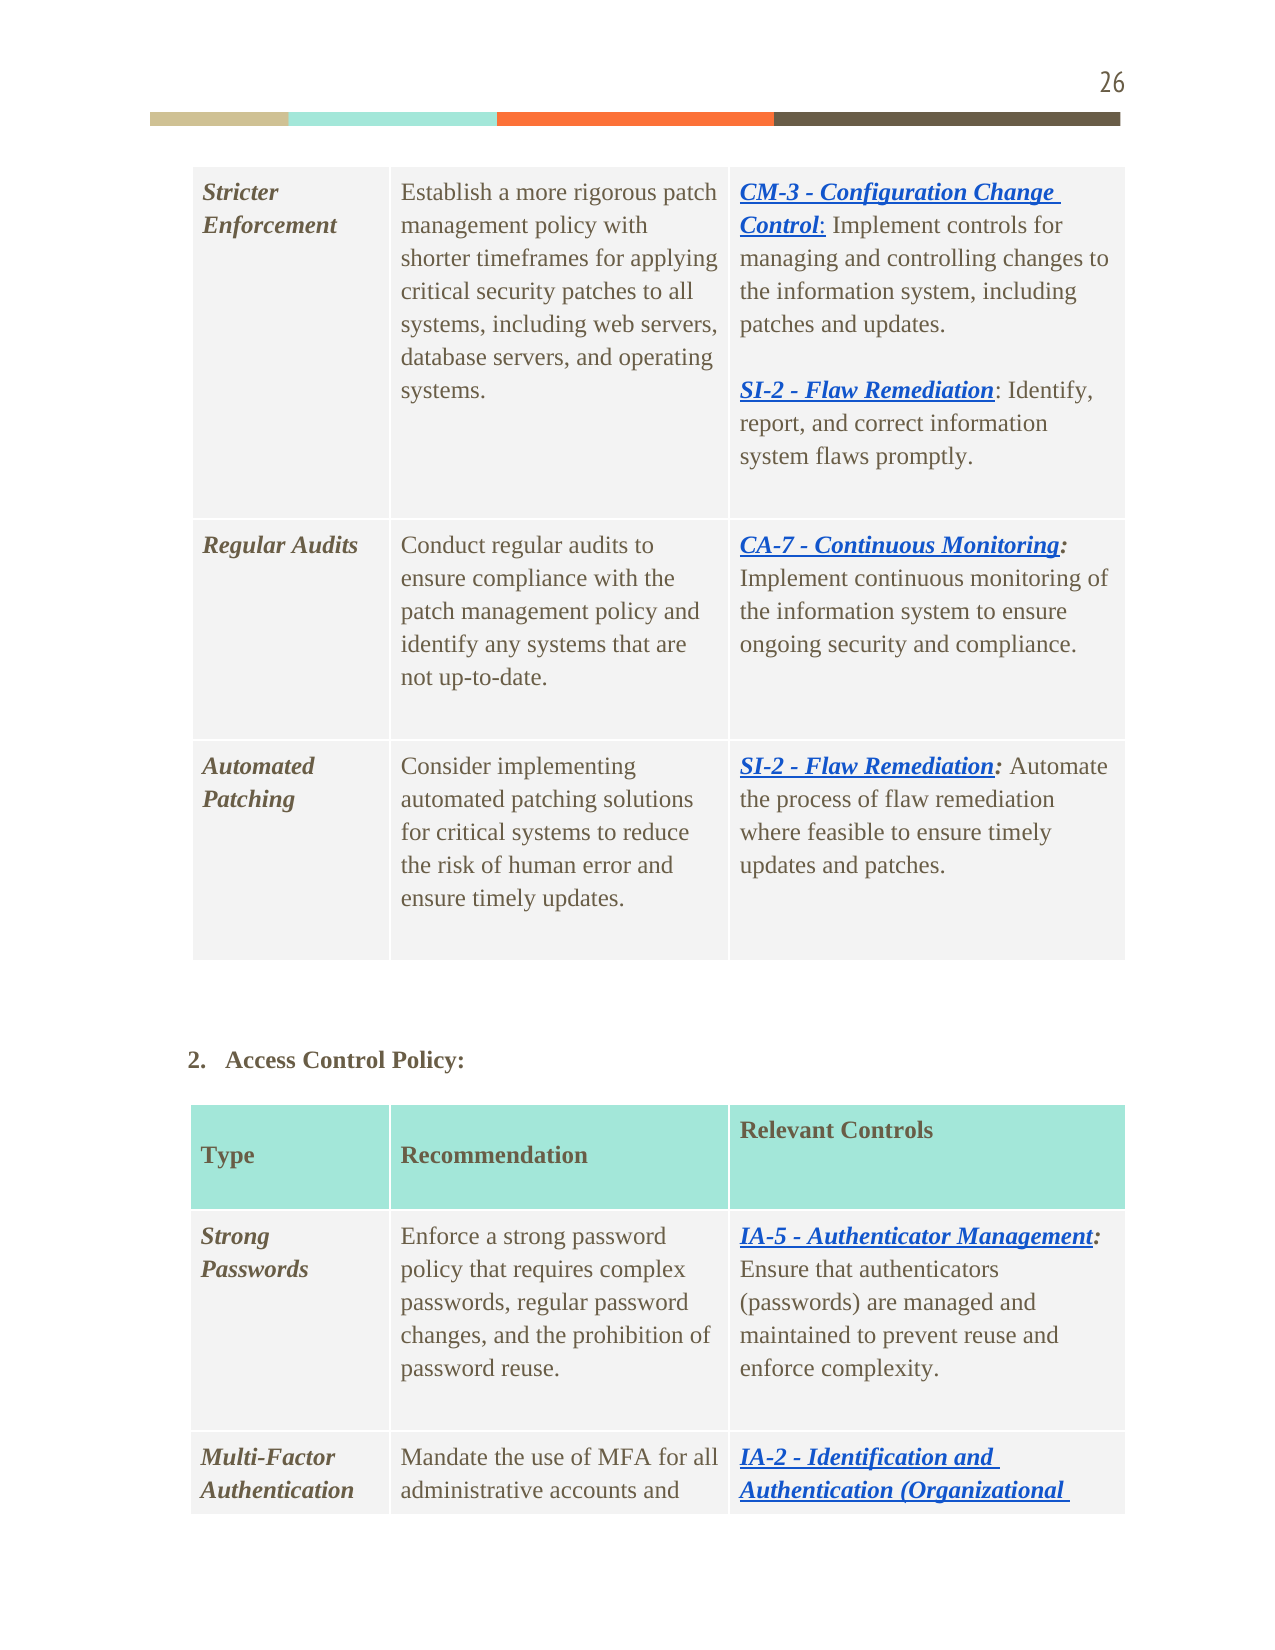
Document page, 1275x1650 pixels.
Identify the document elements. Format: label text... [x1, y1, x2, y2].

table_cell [730, 1432, 1125, 1514]
table_cell Conduct regular audits to ensure compliance with the patch management policy and identify any systems that are not up-to-date. [391, 520, 728, 739]
table_cell Regular Audits [193, 520, 389, 739]
table_cell CM-3 - Configuration Change Control: Implement controls for managing and controlling changes to the information system, including patches and updates. SI-2 - Flaw Remediation: Identify, report, and correct information system flaws promptly. [730, 167, 1125, 518]
table_cell Enforce a strong password policy that requires complex passwords, regular password changes, and the prohibition of password reuse. [391, 1211, 728, 1430]
table_cell CA-7 - Continuous Monitoring: Implement continuous monitoring of the information system to ensure ongoing security and compliance. [730, 520, 1125, 739]
table_cell Strong Passwords [191, 1211, 389, 1430]
list Access Control Policy: [187, 1045, 1125, 1074]
table_cell Automated Patching [193, 741, 389, 960]
picture [150, 112, 1121, 126]
table_cell Stricter Enforcement [193, 167, 389, 518]
table_header Type [191, 1105, 389, 1209]
table_header Recommendation [391, 1105, 728, 1209]
table_cell SI-2 - Flaw Remediation: Automate the process of flaw remediation where feasible to ensure timely updates and patches. [730, 741, 1125, 960]
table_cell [391, 1432, 728, 1514]
table_header Relevant Controls [730, 1105, 1125, 1209]
table_cell Establish a more rigorous patch management policy with shorter timeframes for applying critical security patches to all systems, including web servers, database servers, and operating systems. [391, 167, 728, 518]
table_cell Consider implementing automated patching solutions for critical systems to reduce the risk of human error and ensure timely updates. [391, 741, 728, 960]
table_cell IA-5 - Authenticator Management: Ensure that authenticators (passwords) are managed and maintained to prevent reuse and enforce complexity. [730, 1211, 1125, 1430]
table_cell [191, 1432, 389, 1514]
